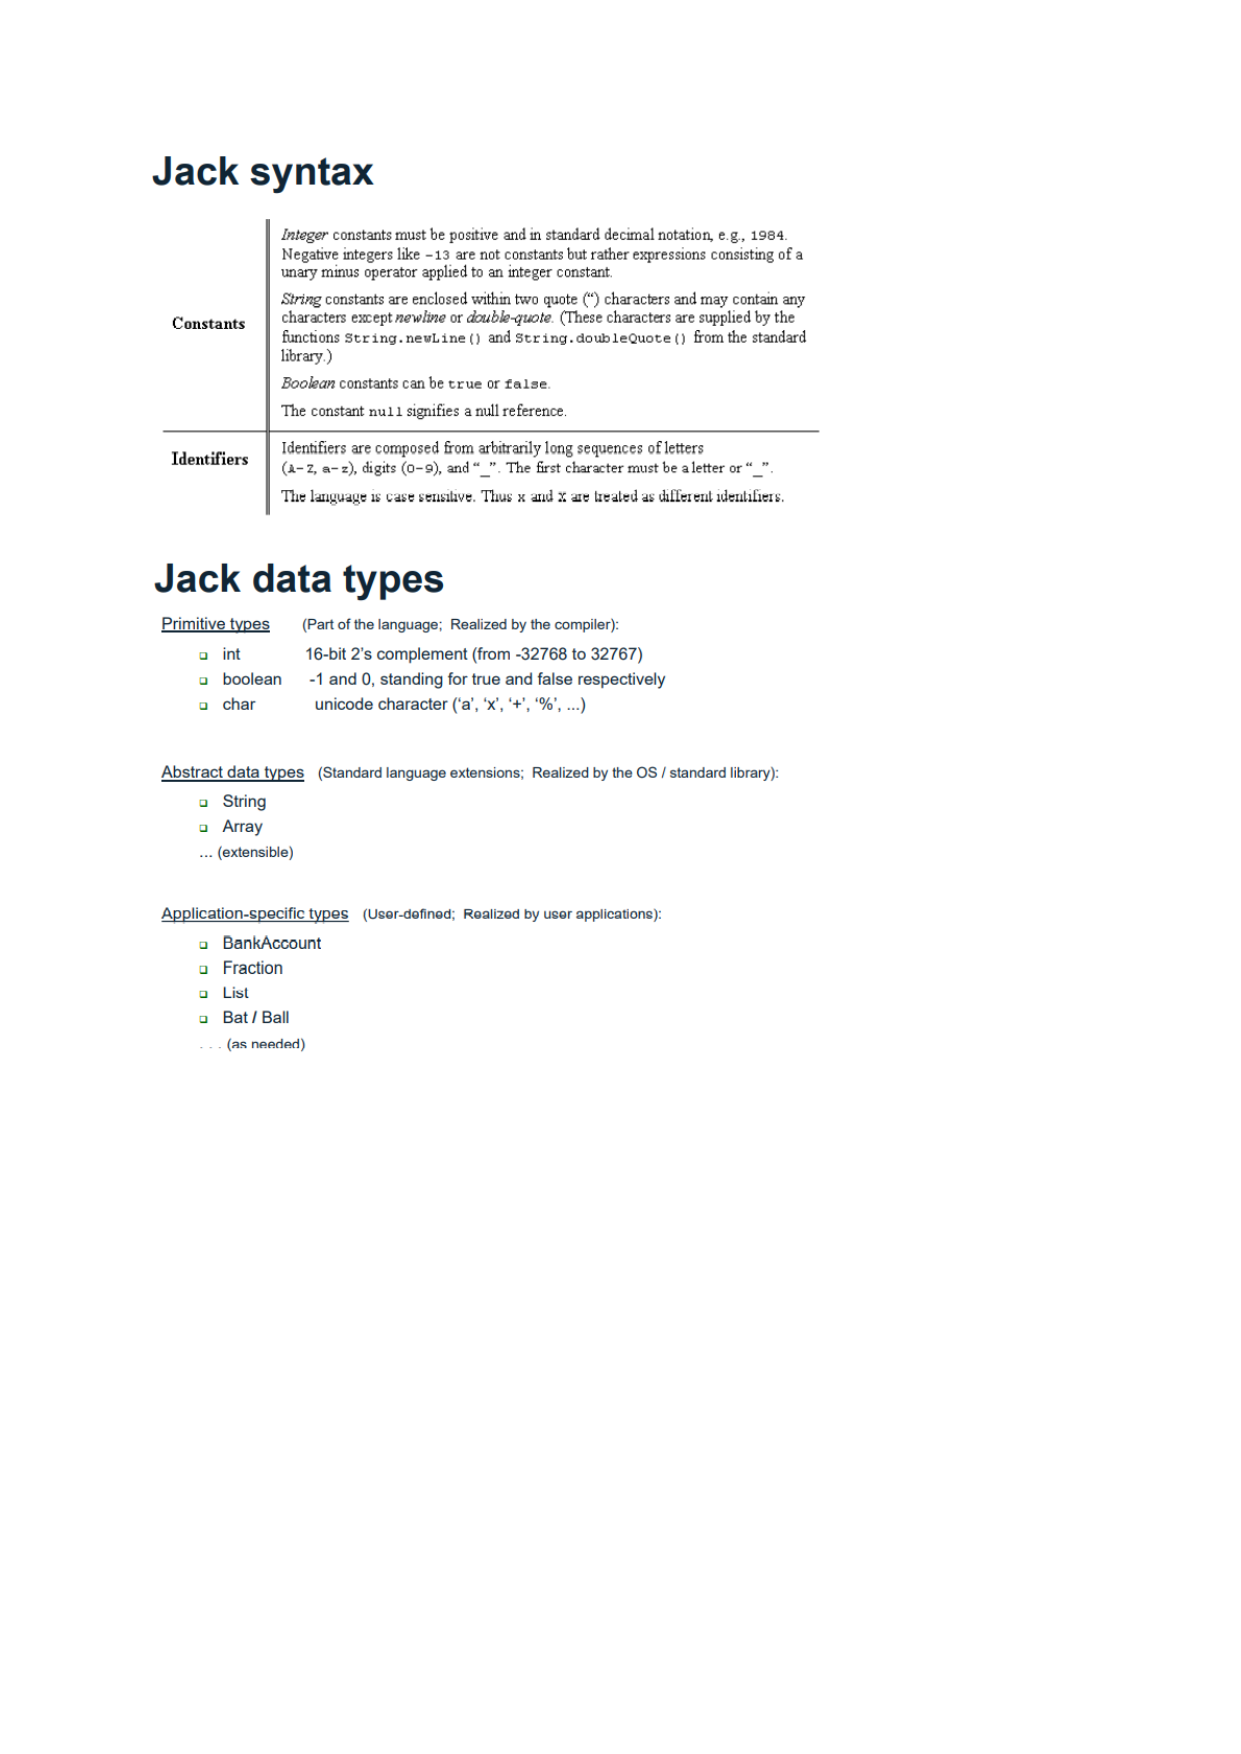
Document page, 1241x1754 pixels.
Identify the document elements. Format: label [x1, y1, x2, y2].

picture [150, 150, 832, 531]
picture [150, 550, 784, 1067]
